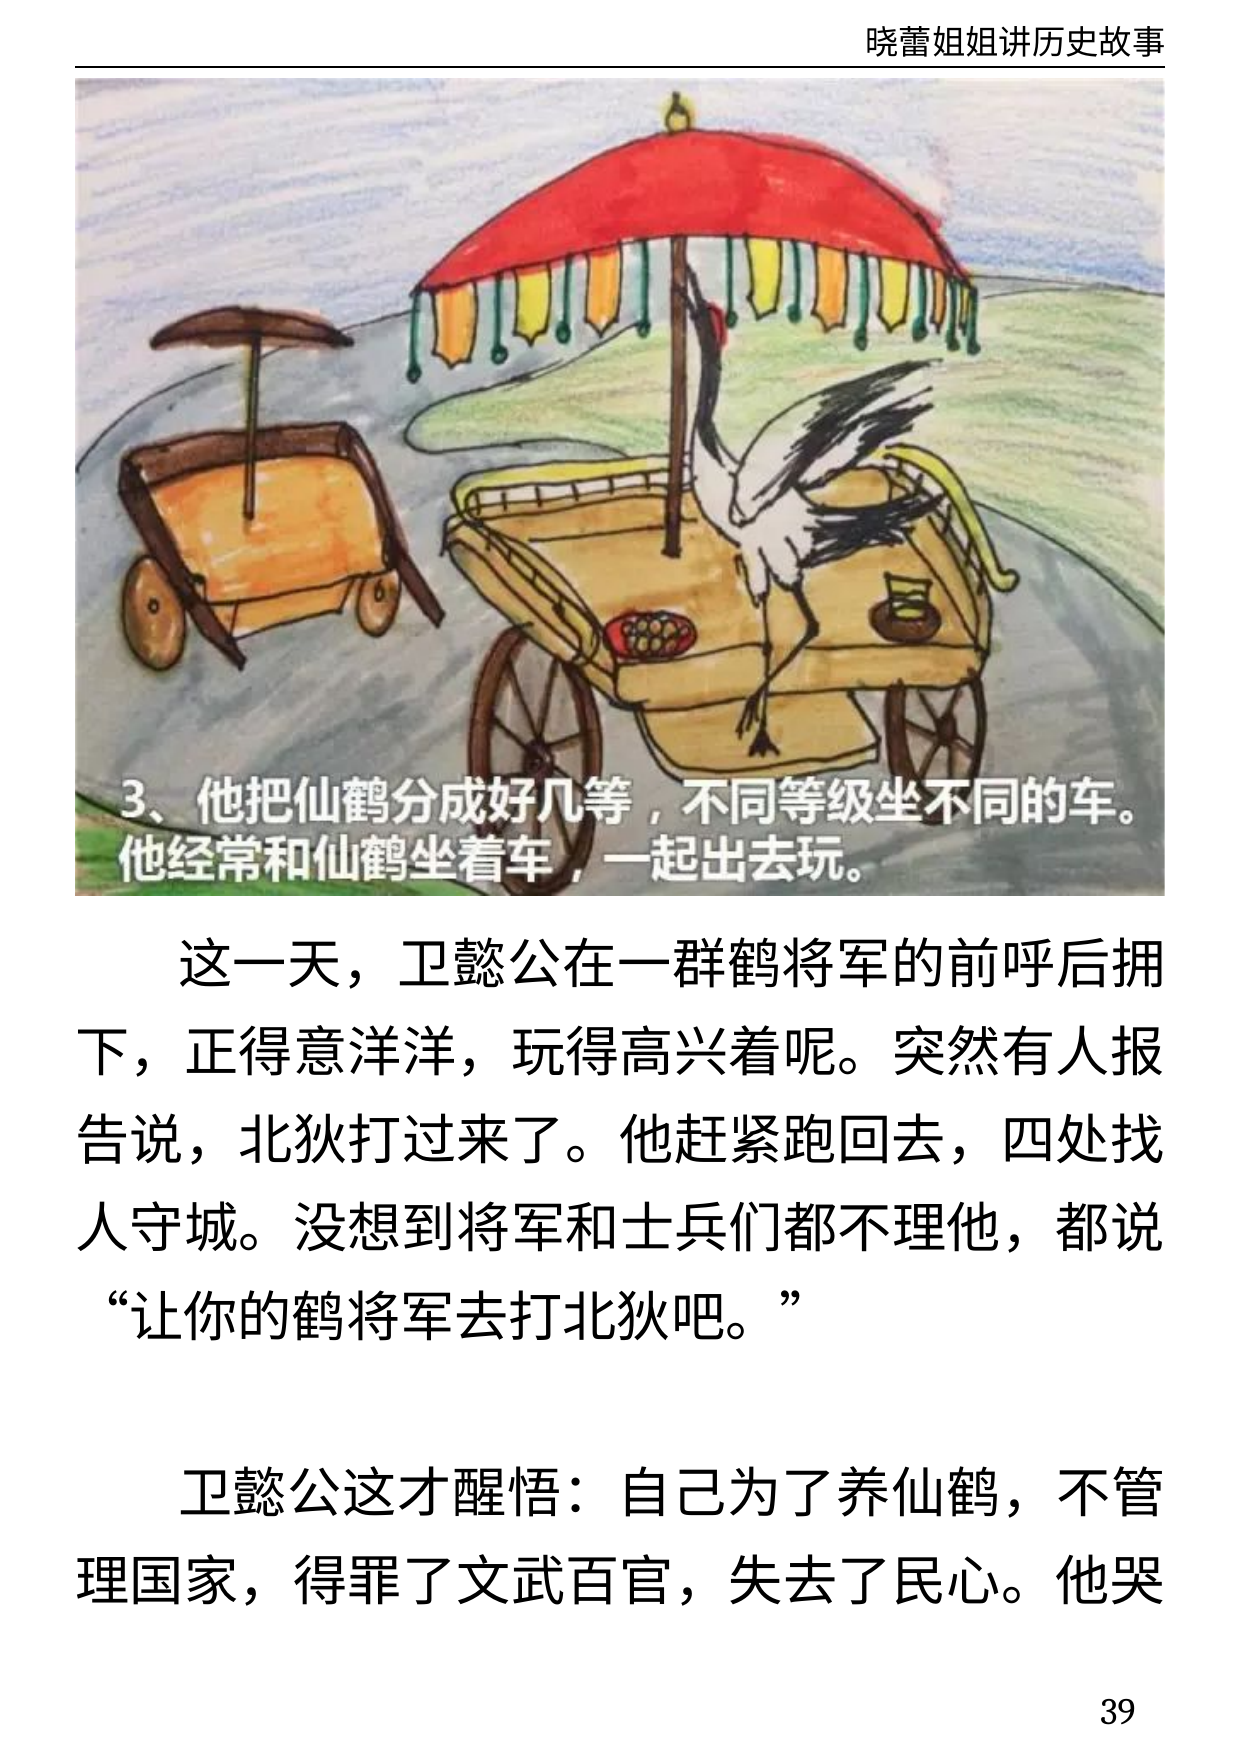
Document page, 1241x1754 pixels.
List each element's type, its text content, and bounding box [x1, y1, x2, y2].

text 这一天，卫懿公在一群鹤将军的前呼后拥下，正得意洋洋，玩得高兴着呢。突然有人报告说，北狄打过来了。他赶紧跑回去，四处找人守城。没想到将军和士兵们都不理他，都说：“让你的鹤将军去打北狄吧。” [75, 916, 1165, 1357]
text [75, 1445, 1165, 1621]
picture [75, 78, 1165, 896]
